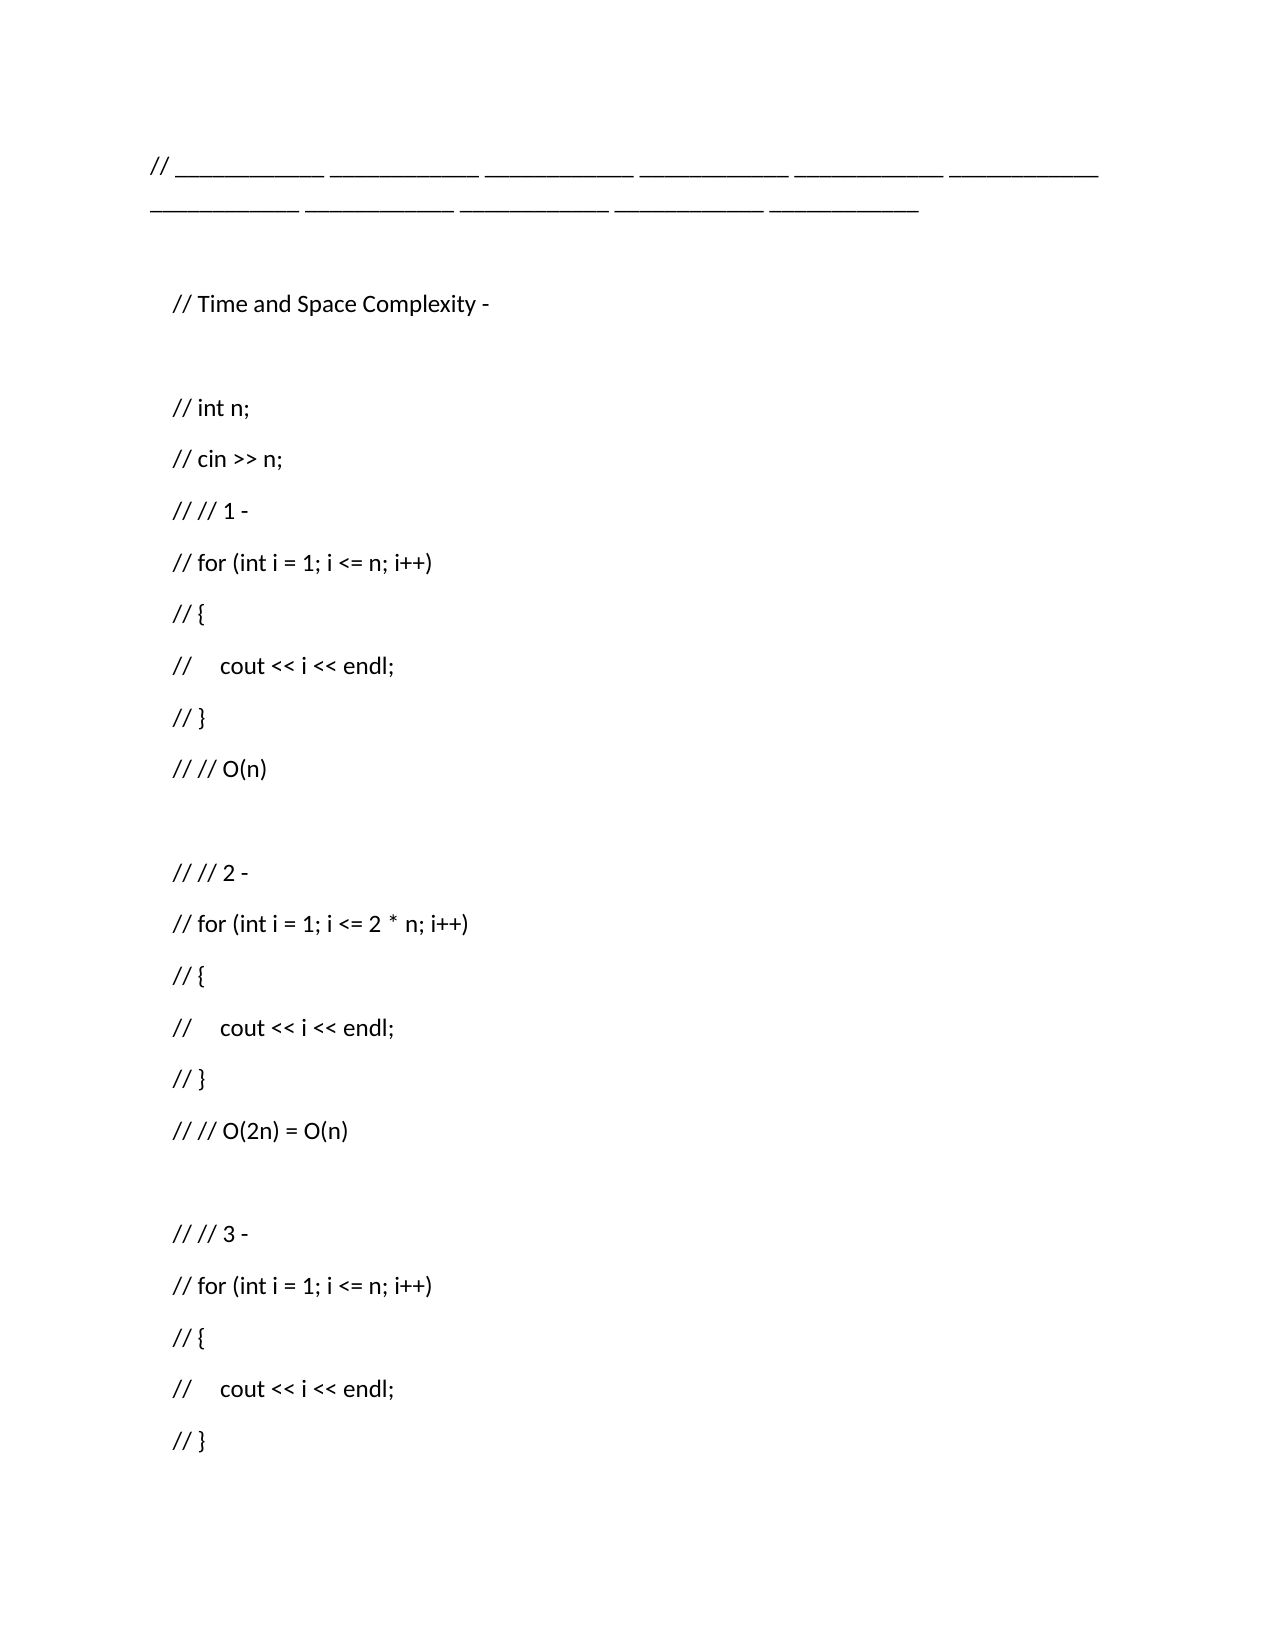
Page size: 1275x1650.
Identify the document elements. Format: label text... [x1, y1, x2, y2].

text // int n; [150, 392, 1125, 422]
text // // O(2n) = O(n) [150, 1115, 1125, 1146]
text // for (int i = 1; i <= n; i++) [150, 1270, 1125, 1301]
text // cout << i << endl; [150, 650, 1125, 681]
text // cout << i << endl; [150, 1373, 1125, 1404]
text // // 2 - [150, 857, 1125, 887]
text // cin >> n; [150, 443, 1125, 474]
text // for (int i = 1; i <= n; i++) [150, 547, 1125, 577]
text // Time and Space Complexity - [150, 288, 1125, 319]
text // { [150, 960, 1125, 991]
text // { [150, 598, 1125, 629]
text // // 3 - [150, 1218, 1125, 1249]
text // } [150, 702, 1125, 732]
text // } [150, 1063, 1125, 1094]
text // // 1 - [150, 495, 1125, 526]
text // } [150, 1425, 1125, 1456]
text // // O(n) [150, 753, 1125, 784]
text // { [150, 1322, 1125, 1352]
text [150, 150, 1125, 216]
text // cout << i << endl; [150, 1012, 1125, 1042]
text // for (int i = 1; i <= 2 * n; i++) [150, 908, 1125, 939]
